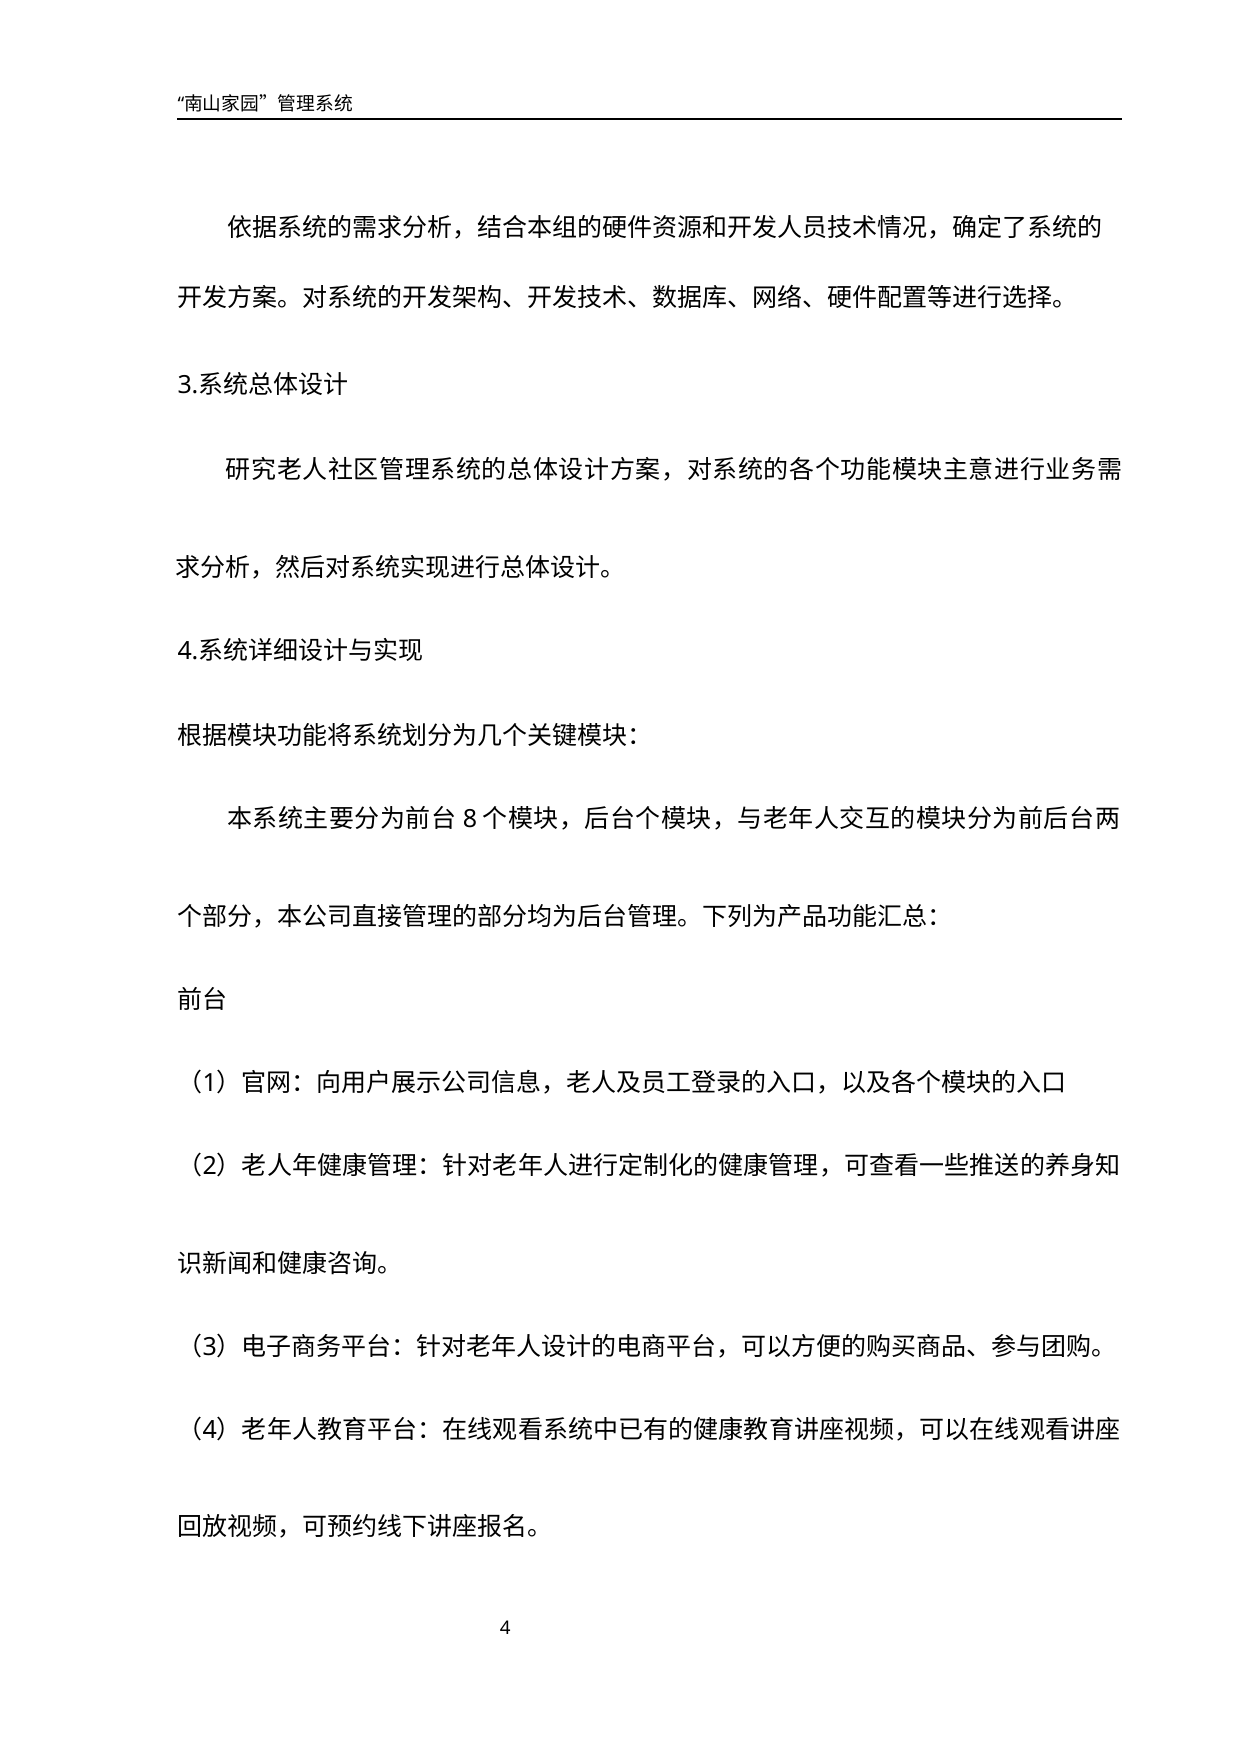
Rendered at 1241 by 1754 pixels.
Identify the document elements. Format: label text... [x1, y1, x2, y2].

text 4.系统详细设计与实现 [177, 616, 1122, 681]
text 3.系统总体设计 [177, 350, 1122, 415]
text （1）官网：向用户展示公司信息，老人及员工登录的入口，以及各个模块的入口 [177, 1048, 1122, 1113]
text 本系统主要分为前台8个模块，后台个模块，与老年人交互的模块分为前后台两个部分，本公司直接管理的部分均为后台管理。下列为产品功能汇总： [177, 784, 1122, 947]
text 前台 [177, 965, 1122, 1030]
text 依据系统的需求分析，结合本组的硬件资源和开发⼈员技术情况，确定了系统的开发⽅案。对系统的开发架构、开发技术、数据库、⽹络、硬件配置等进⾏选择。 [177, 193, 1122, 328]
text （2）老人年健康管理：针对老年人进行定制化的健康管理，可查看一些推送的养身知识新闻和健康咨询。 [177, 1131, 1122, 1294]
text （4）老年人教育平台：在线观看系统中已有的健康教育讲座视频，可以在线观看讲座回放视频，可预约线下讲座报名。 [177, 1395, 1122, 1557]
text （3）电子商务平台：针对老年人设计的电商平台，可以方便的购买商品、参与团购。 [177, 1312, 1122, 1377]
text 根据模块功能将系统划分为⼏个关键模块： [177, 701, 1122, 766]
text 研究老人社区管理系统的总体设计⽅案，对系统的各个功能模块主意进⾏业务需求分析，然后对系统实现进⾏总体设计。 [176, 435, 1122, 598]
